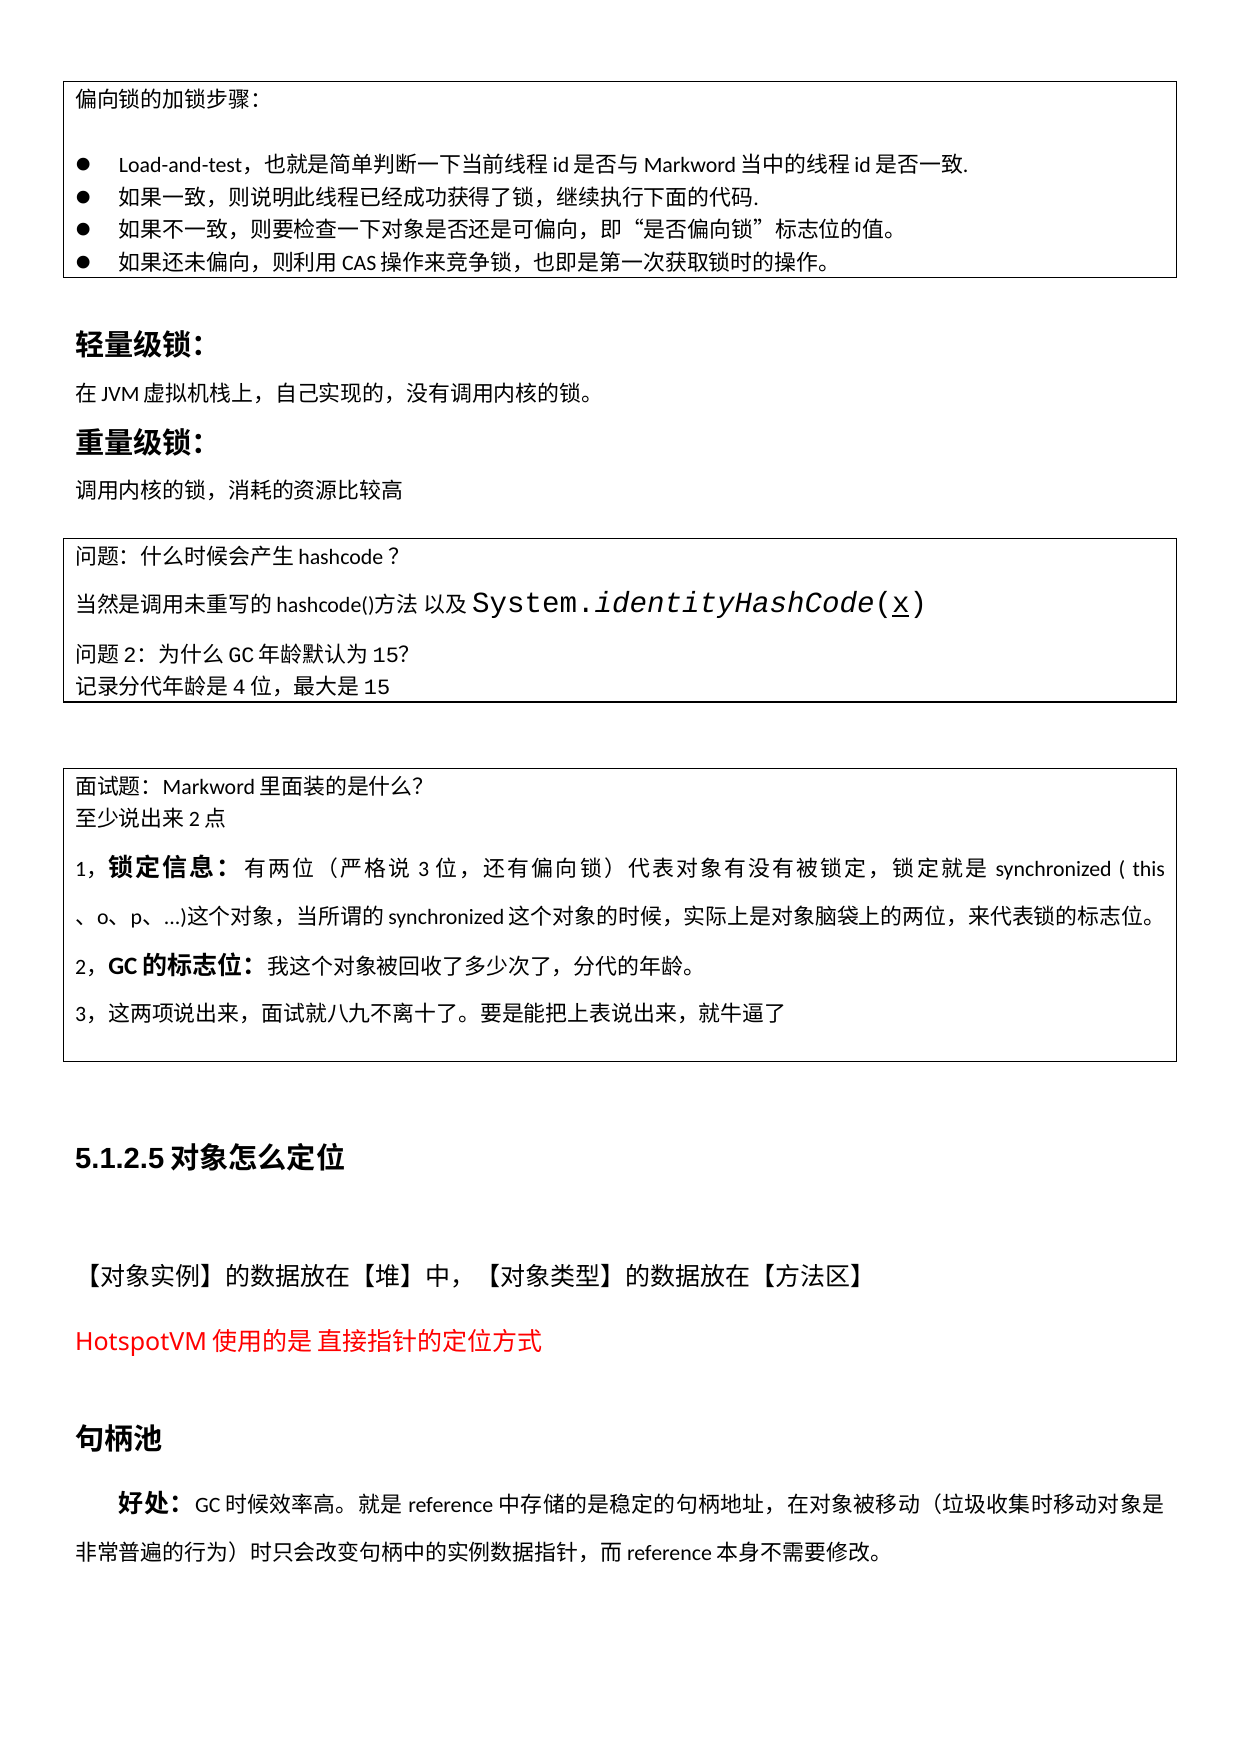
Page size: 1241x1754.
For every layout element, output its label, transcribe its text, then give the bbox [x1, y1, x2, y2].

text 调用内核的锁，消耗的资源比较高 [75, 473, 1165, 505]
table_header 问题：什么时候会产生hashcode ？ 当然是调用未重写的hashcode()方法 以及 System.identityHashCode(x) 问题2：为什么GC年龄默认为15？ 记录分代年龄是4位，最大是15 [64, 539, 1176, 701]
text 重量级锁： [75, 408, 1165, 473]
text 轻量级锁： [75, 310, 1165, 375]
table_header 面试题：Markword里面装的是什么？ 至少说出来2点 锁定信息：有两位（严格说3位，还有偏向锁）代表对象有没有被锁定，锁定就是synchronized ( this 、o、p、...)这个对象，当所谓的synchronized这个对象的时候，实际上是对象脑袋上的两位，来代表锁的标志位。 GC的标志位：我这个对象被回收了多少次了，分代的年龄。 这两项说出来，面试就八九不离十了。要是能把上表说出来，就牛逼了 [64, 769, 1176, 1061]
text 【对象实例】的数据放在【堆】中，【对象类型】的数据放在【方法区】 [75, 1242, 1165, 1307]
text 句柄池 [75, 1404, 1165, 1469]
text HotspotVM使用的是 直接指针的定位方式 [75, 1307, 1165, 1372]
subtitle 5.1.2.5对象怎么定位 [75, 1124, 1165, 1189]
text 好处：GC时候效率高。就是 reference 中存储的是稳定的句柄地址，在对象被移动（垃圾收集时移动对象是非常普遍的行为）时只会改变句柄中的实例数据指针，而 reference 本身不需要修改。 [75, 1469, 1165, 1567]
table_header 偏向锁的加锁步骤： Load-and-test，也就是简单判断一下当前线程id是否与Markword当中的线程id是否一致. 如果一致，则说明此线程已经成功获得了锁，继续执行下面的代码. 如果不一致，则要检查一下对象是否还是可偏向，即“是否偏向锁”标志位的值。 如果还未偏向，则利用CAS操作来竞争锁，也即是第一次获取锁时的操作。 [64, 82, 1176, 277]
text 在JVM虚拟机栈上，自己实现的，没有调用内核的锁。 [75, 375, 1165, 408]
